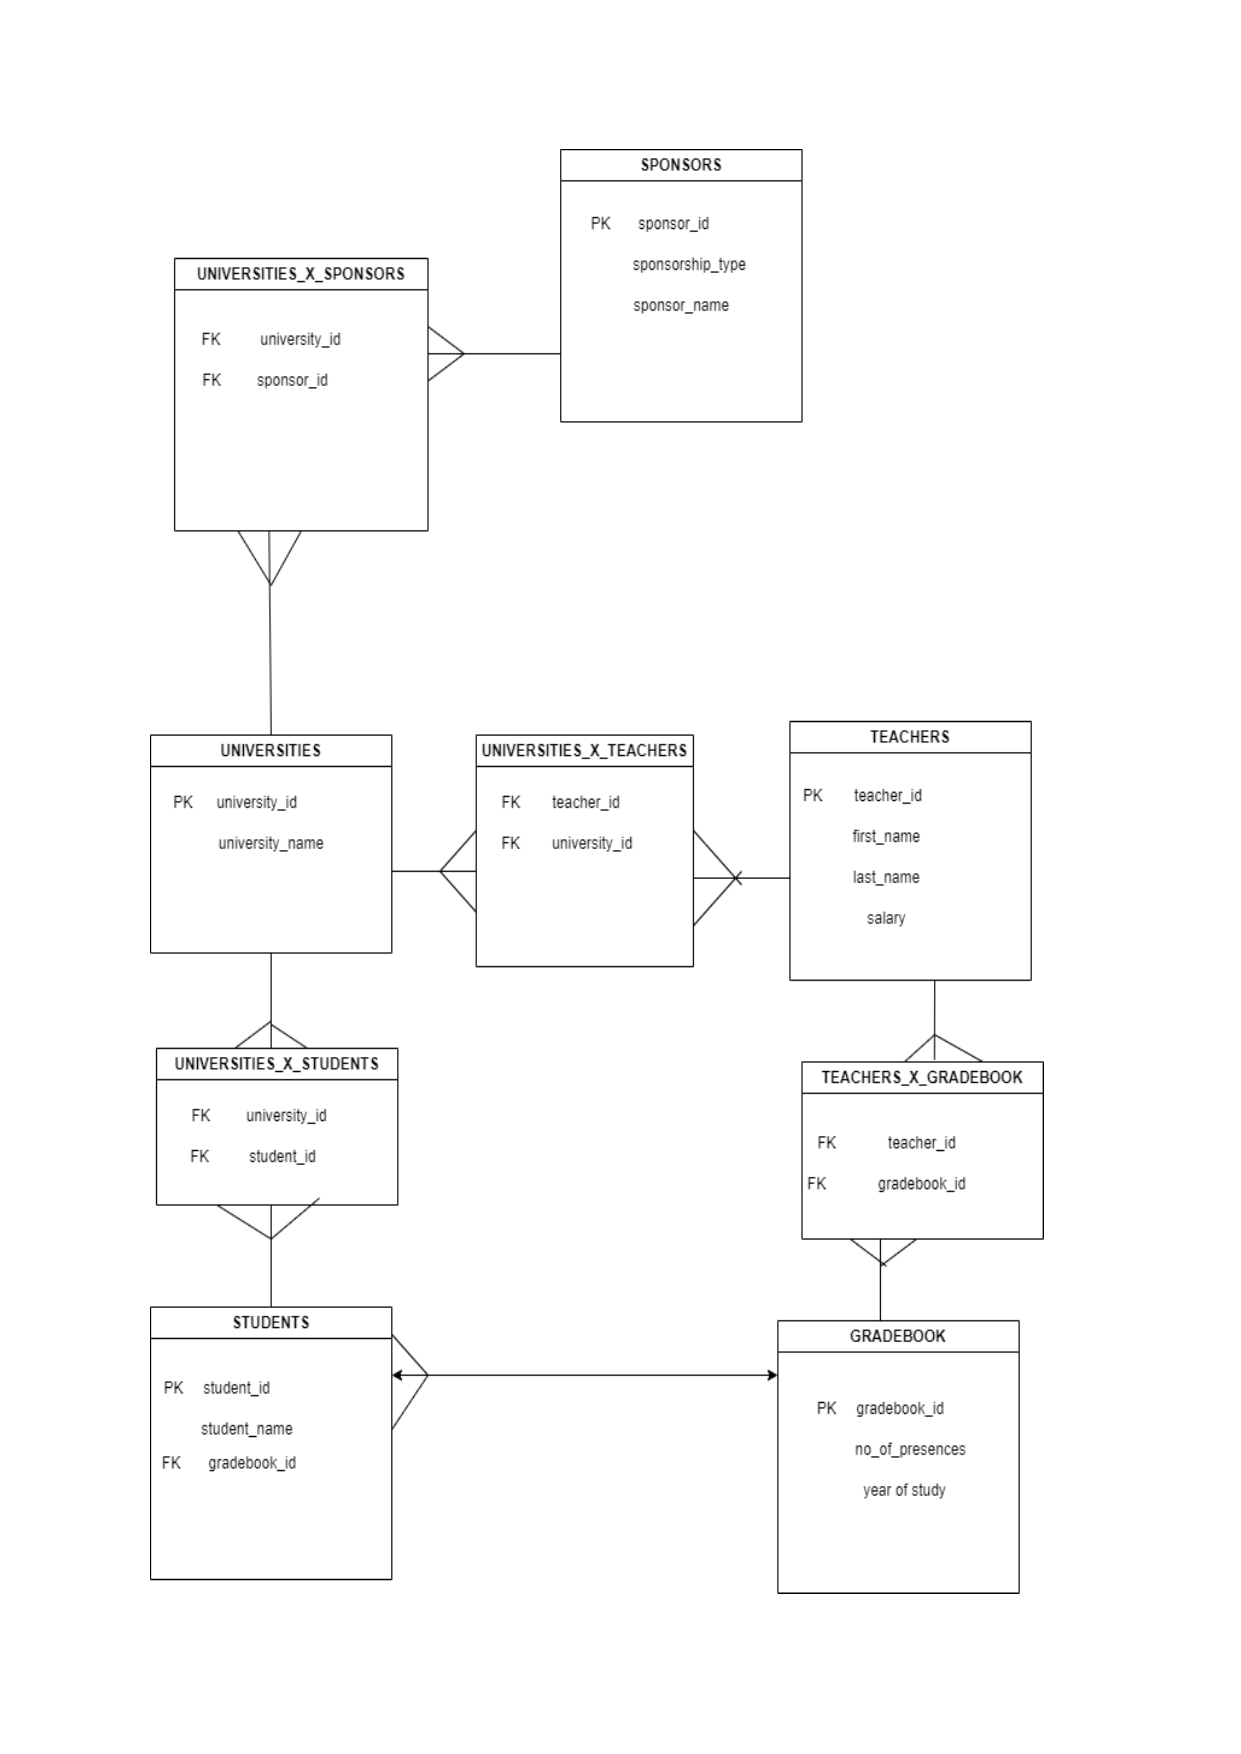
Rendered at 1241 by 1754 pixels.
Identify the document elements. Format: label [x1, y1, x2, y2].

picture [150, 149, 1044, 1594]
